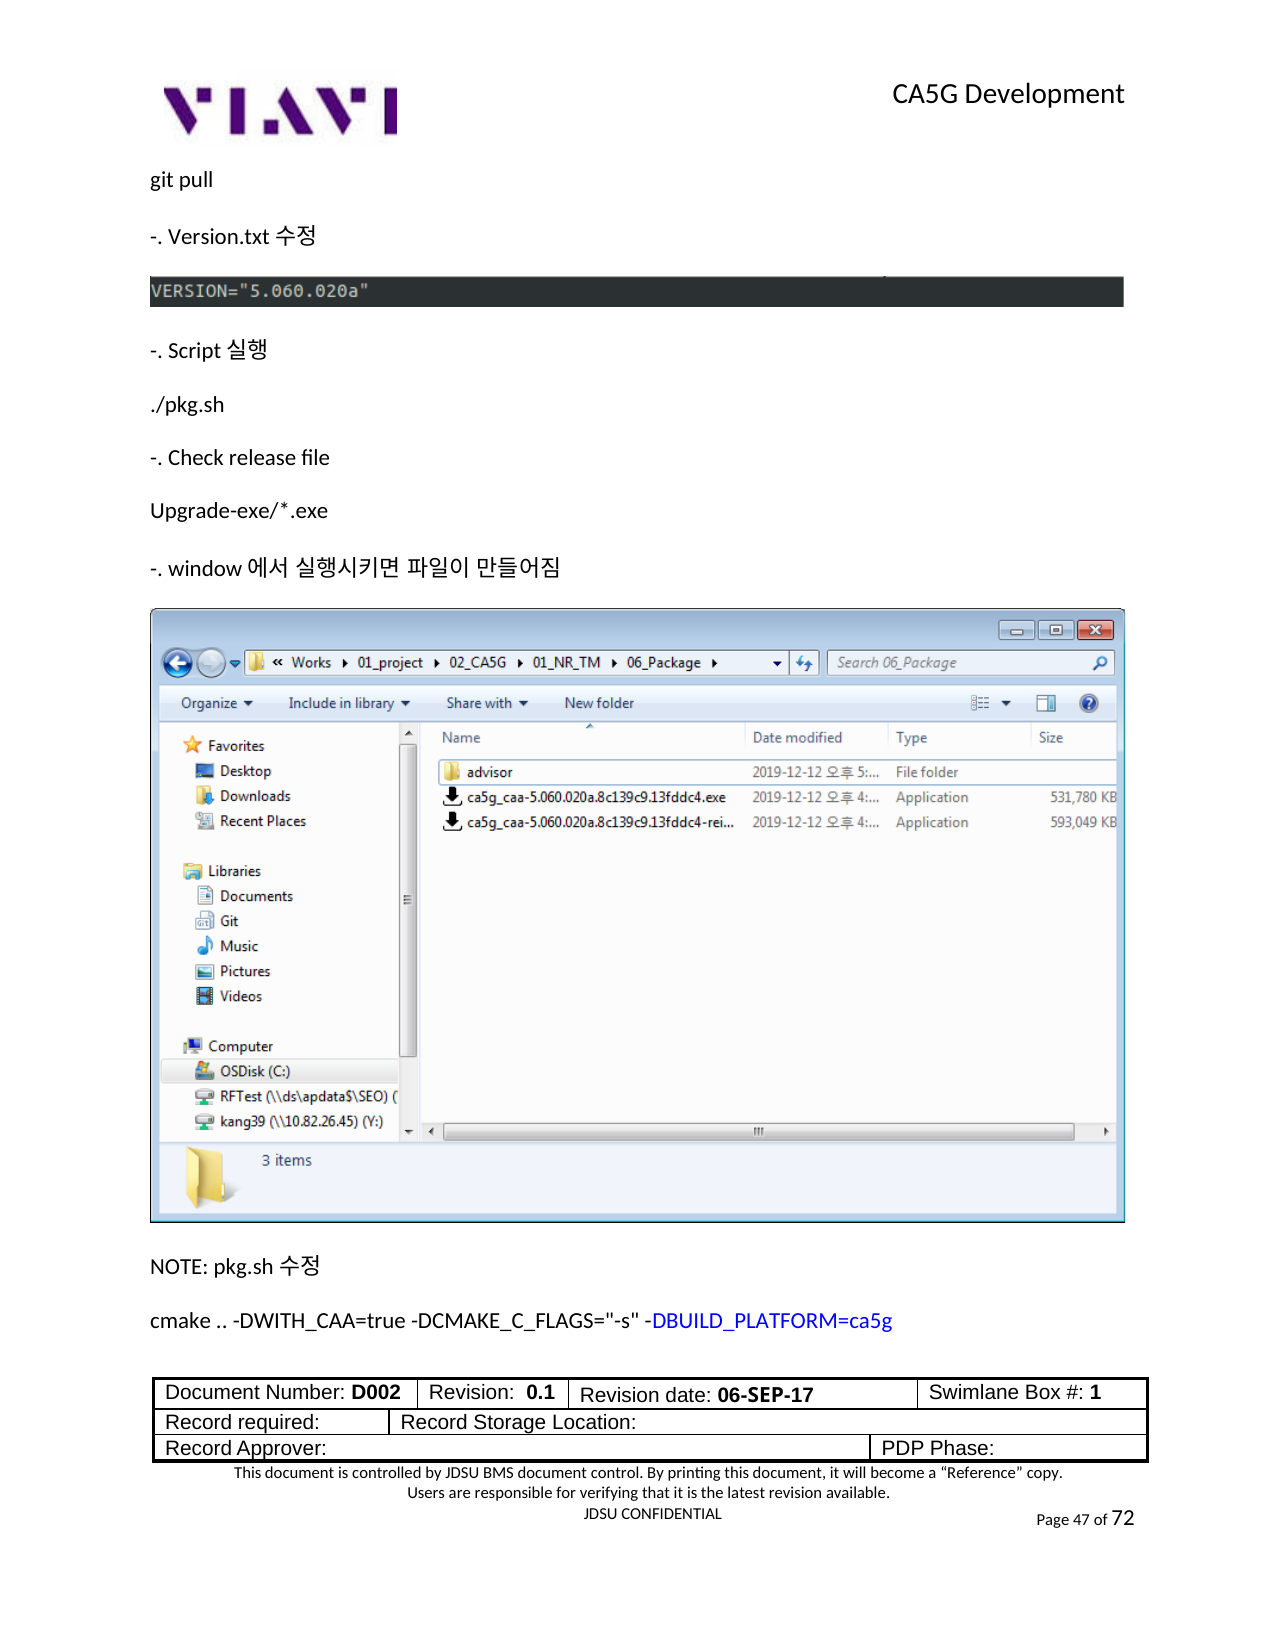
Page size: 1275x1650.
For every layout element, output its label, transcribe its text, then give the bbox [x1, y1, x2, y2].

text -. window에서 실행시키면 파일이 만들어짐 [150, 549, 1125, 583]
picture [150, 608, 1125, 1223]
text ./pkg.sh [150, 390, 1125, 418]
text cmake .. -DWITH_CAA=true -DCMAKE_C_FLAGS="-s" -DBUILD_PLATFORM=ca5g [150, 1307, 1125, 1335]
text -. Version.txt 수정 [150, 218, 1125, 251]
picture [150, 276, 1124, 307]
text -. Script 실행 [150, 331, 1125, 365]
text NOTE: pkg.sh 수정 [150, 1248, 1125, 1281]
text -. Check release file [150, 443, 1125, 471]
text git pull [150, 165, 1125, 193]
picture [162, 68, 397, 146]
text Upgrade-exe/*.exe [150, 496, 1125, 524]
